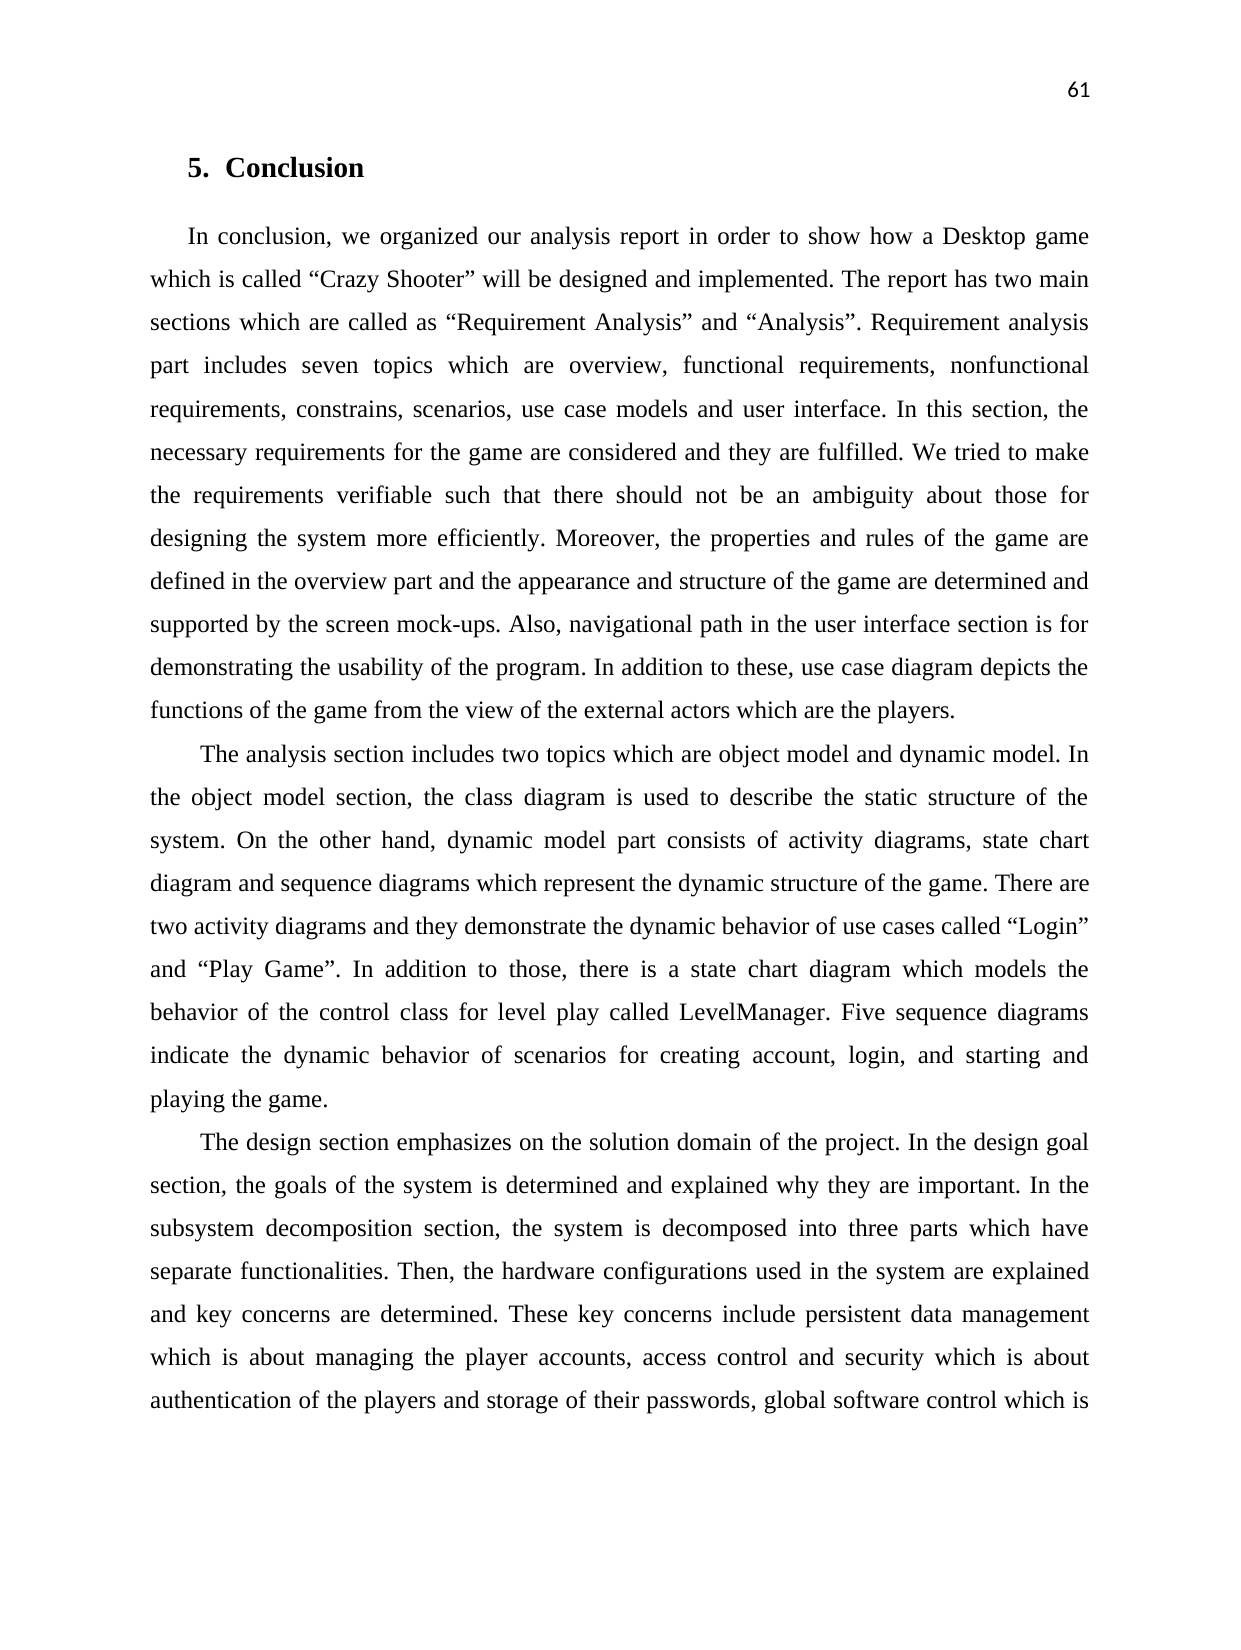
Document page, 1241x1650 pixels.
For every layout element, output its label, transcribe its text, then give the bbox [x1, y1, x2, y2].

text The analysis section includes two topics which are object model and dynamic model. In the object model section, the class diagram is used to describe the static structure of the system. On the other hand, dynamic model part consists of activity diagrams, state chart diagram and sequence diagrams which represent the dynamic structure of the game. There are two activity diagrams and they demonstrate the dynamic behavior of use cases called “Login” and “Play Game”. In addition to those, there is a state chart diagram which models the behavior of the control class for level play called LevelManager. Five sequence diagrams indicate the dynamic behavior of scenarios for creating account, login, and starting and playing the game. [150, 739, 1090, 1112]
list Conclusion [187, 150, 1090, 183]
text In conclusion, we organized our analysis report in order to show how a Desktop game which is called “Crazy Shooter” will be designed and implemented. The report has two main sections which are called as “Requirement Analysis” and “Analysis”. Requirement analysis part includes seven topics which are overview, functional requirements, nonfunctional requirements, constrains, scenarios, use case models and user interface. In this section, the necessary requirements for the game are considered and they are fulfilled. We tried to make the requirements verifiable such that there should not be an ambiguity about those for designing the system more efficiently. Moreover, the properties and rules of the game are defined in the overview part and the appearance and structure of the game are determined and supported by the screen mock-ups. Also, navigational path in the user interface section is for demonstrating the usability of the program. In addition to these, use case diagram depicts the functions of the game from the view of the external actors which are the players. [150, 221, 1090, 724]
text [150, 1127, 1090, 1414]
